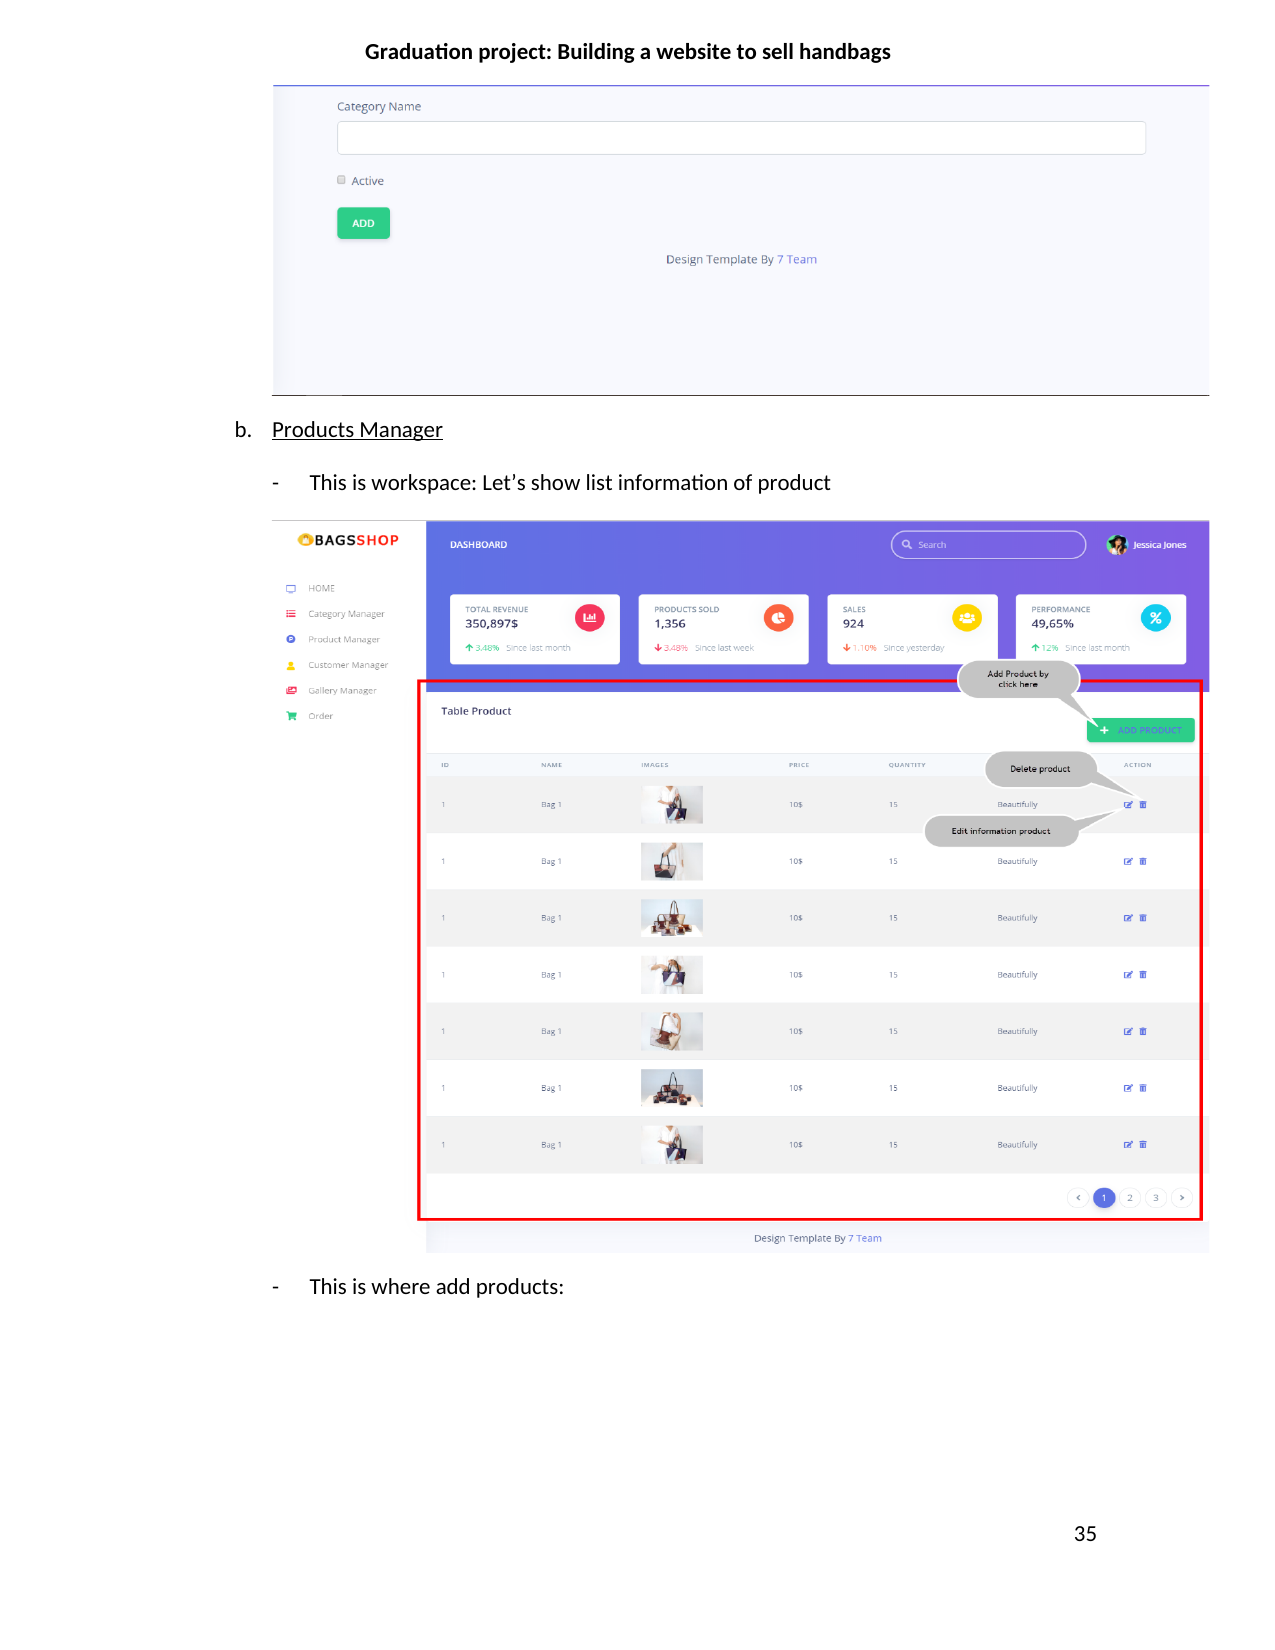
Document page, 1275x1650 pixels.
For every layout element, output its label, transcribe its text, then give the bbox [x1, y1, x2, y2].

list Products Manager [234, 415, 1097, 443]
list This is where add products: [272, 1272, 1097, 1300]
picture [271, 520, 1210, 1253]
picture [271, 85, 1210, 396]
list This is workspace: Let’s show list information of product [272, 468, 1097, 496]
